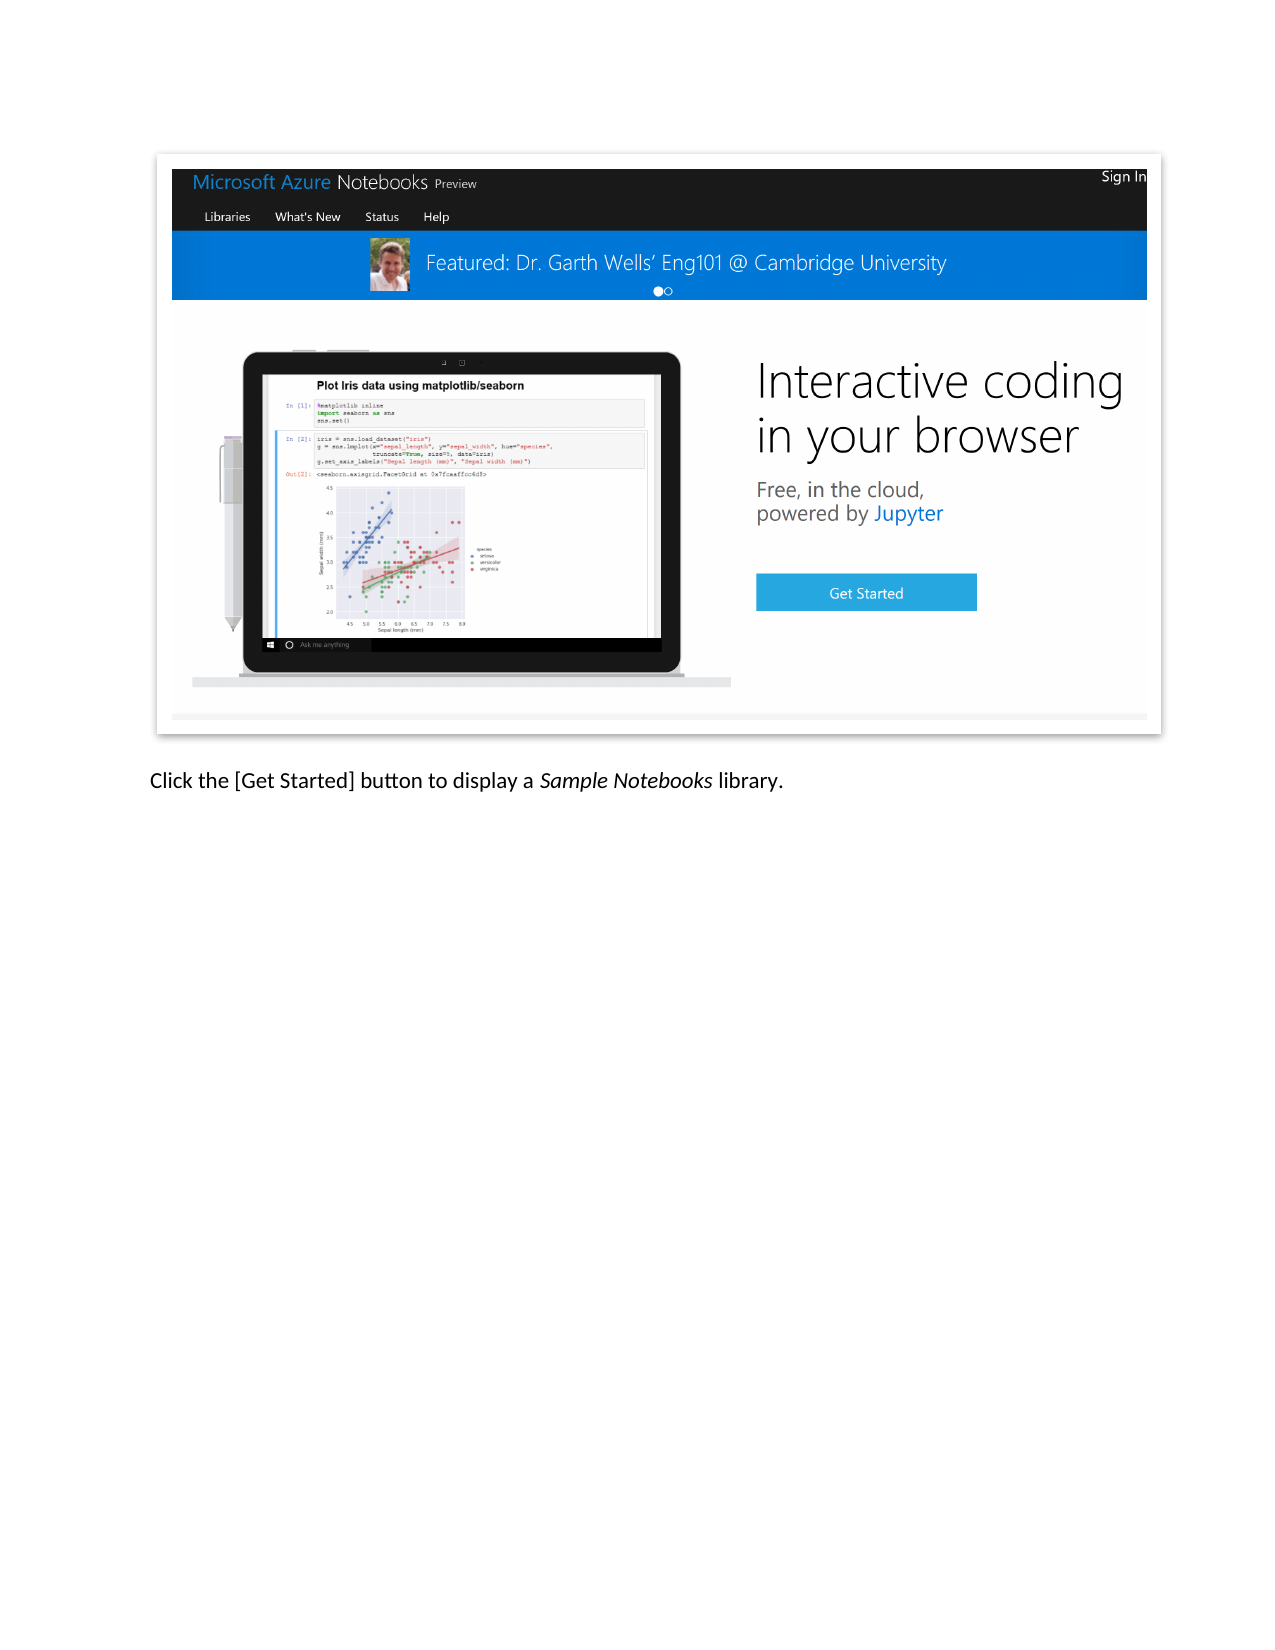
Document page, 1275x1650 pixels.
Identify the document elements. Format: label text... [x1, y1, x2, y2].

picture [172, 169, 1147, 720]
text Click the [Get Started] button to display a Sample Notebooks library. [150, 766, 1125, 794]
